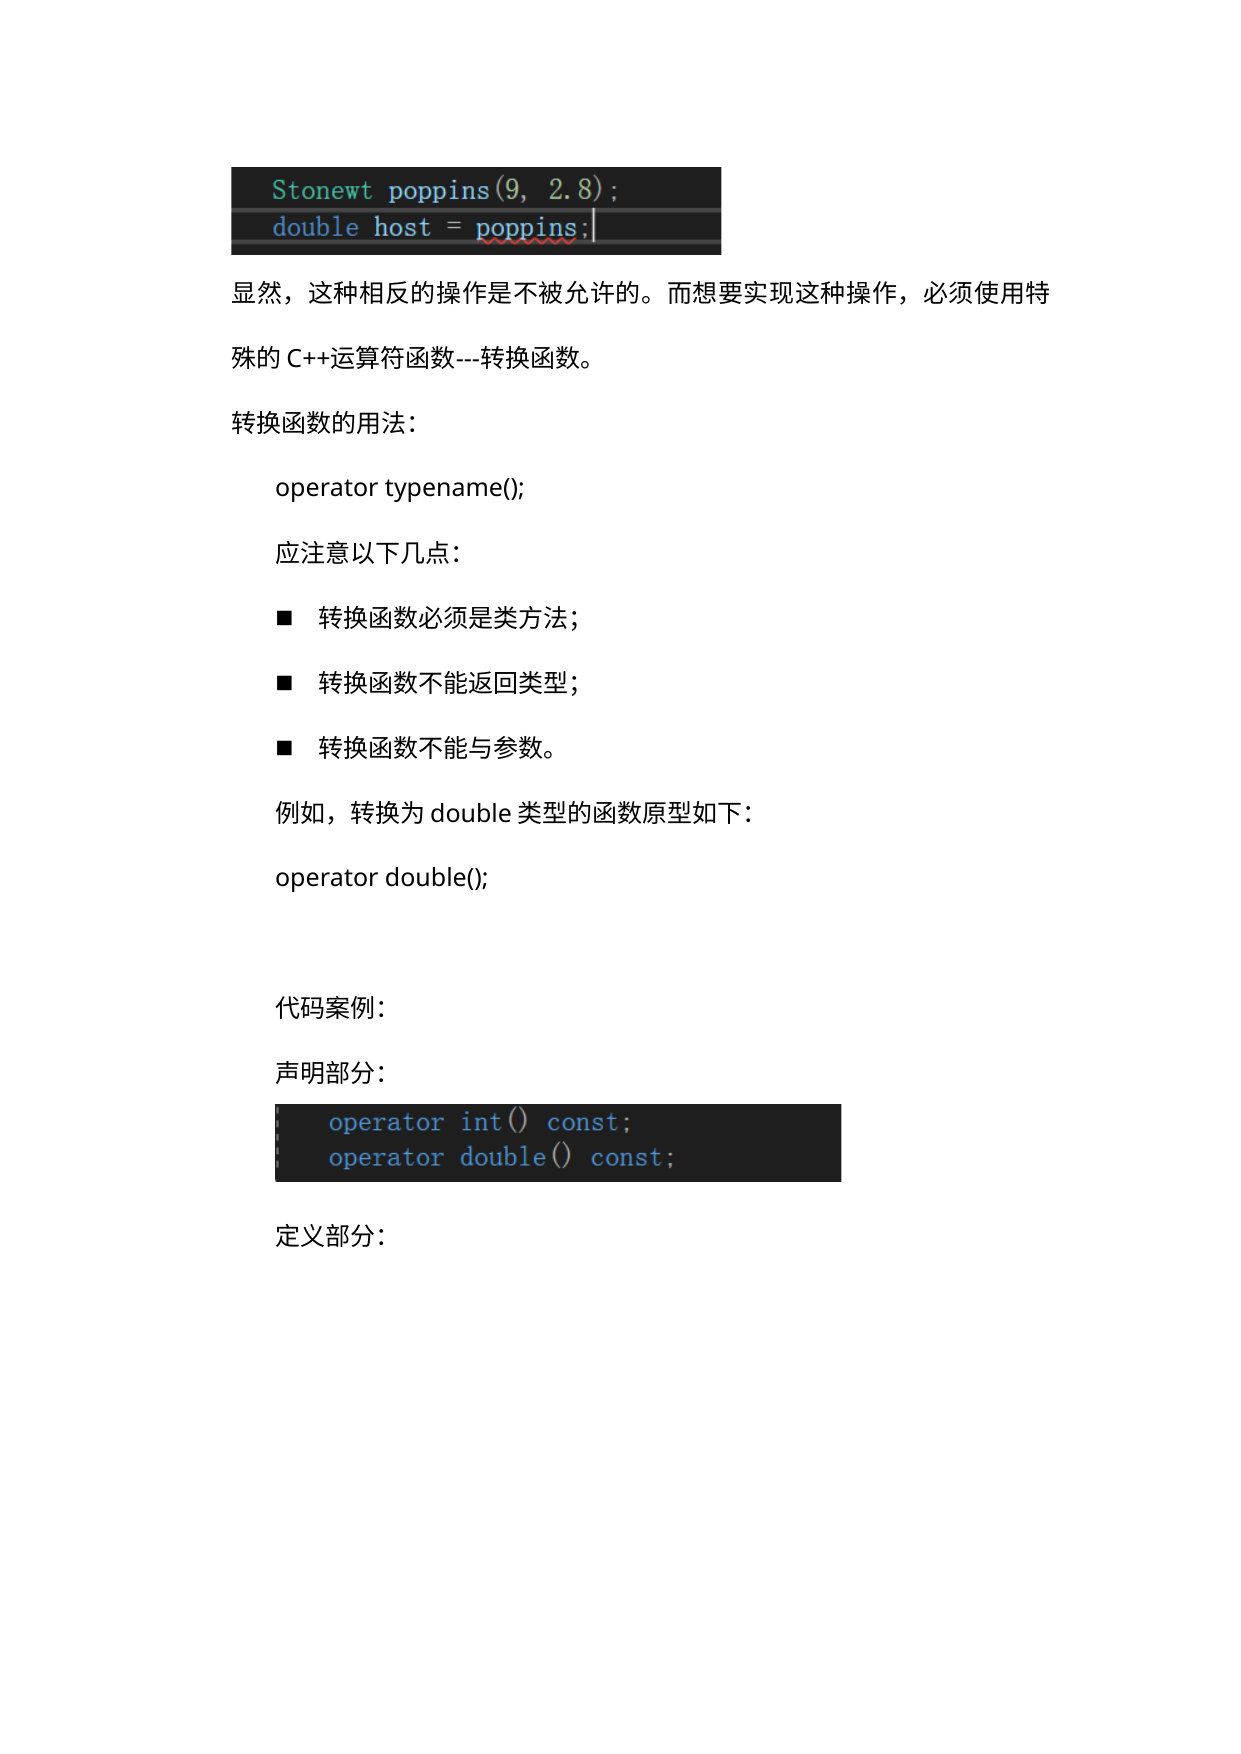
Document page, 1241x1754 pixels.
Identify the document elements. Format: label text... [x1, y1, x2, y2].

list 转换函数必须是类方法； [275, 584, 1053, 649]
text 声明部分： [275, 1039, 1053, 1104]
text operator typename(); [187, 454, 1053, 519]
picture [231, 167, 722, 255]
list 转换函数不能与参数。 [275, 714, 1053, 779]
text operator double(); [275, 844, 1053, 909]
text 代码案例： [275, 974, 1053, 1039]
text 定义部分： [275, 1202, 1053, 1267]
text 应注意以下几点： [187, 519, 1053, 584]
text 显然，这种相反的操作是不被允许的。而想要实现这种操作，必须使用特 殊的C++运算符函数---转换函数。 [187, 259, 1053, 389]
list 转换函数不能返回类型； [275, 649, 1053, 714]
text 例如，转换为double类型的函数原型如下： [275, 779, 1053, 844]
picture [275, 1104, 842, 1182]
text 转换函数的用法： [187, 389, 1053, 454]
